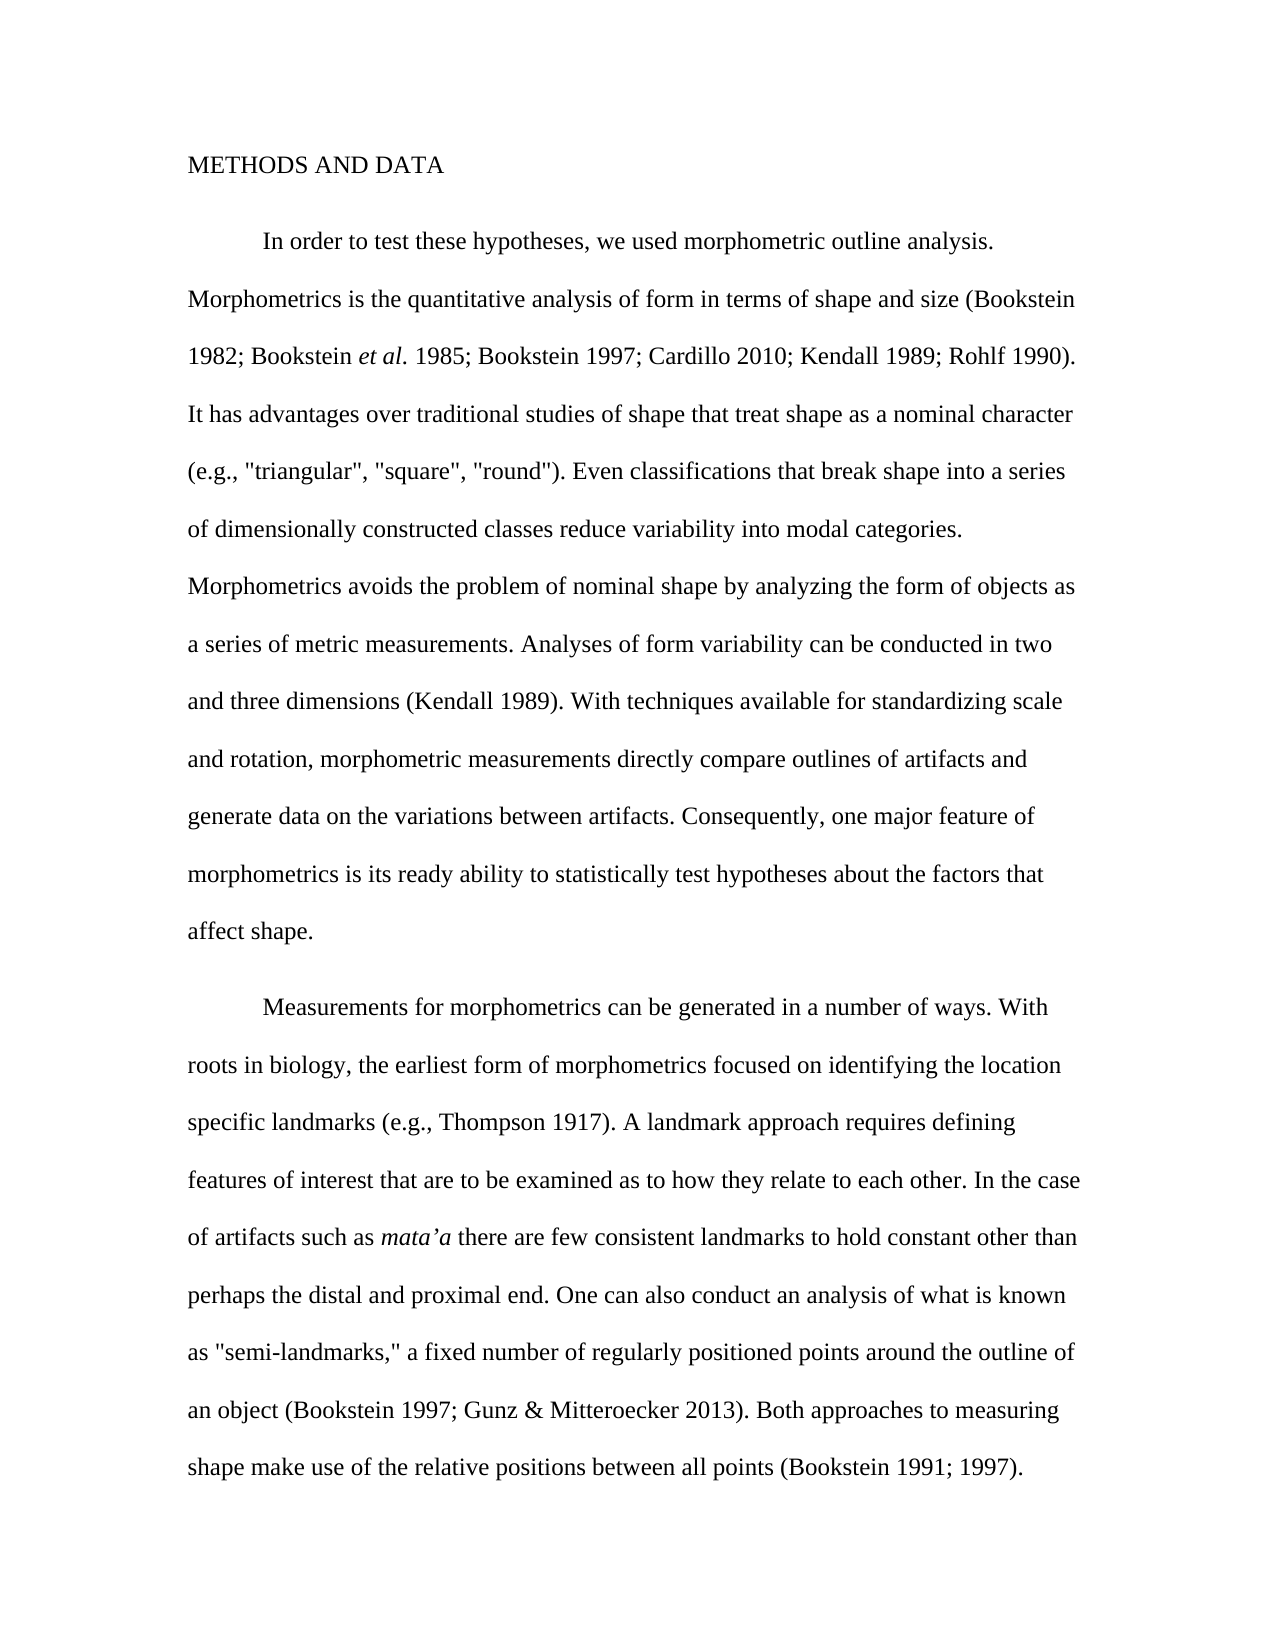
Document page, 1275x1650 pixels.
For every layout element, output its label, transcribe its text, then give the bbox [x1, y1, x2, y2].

subtitle Methods and Data [187, 150, 1087, 179]
text Measurements for morphometrics can be generated in a number of ways. With roots in biology, the earliest form of morphometrics focused on identifying the location specific landmarks (e.g., Thompson 1917). A landmark approach requires defining features of interest that are to be examined as to how they relate to each other. In the case of artifacts such as mata’a there are few consistent landmarks to hold constant other than perhaps the distal and proximal end. One can also conduct an analysis of what is known as "semi-landmarks," a fixed number of regularly positioned points around the outline of an object (Bookstein 1997; Gunz & Mitteroecker 2013). Both approaches to measuring shape make use of the relative positions between all points (Bookstein 1991; 1997). [187, 992, 1087, 1481]
text In order to test these hypotheses, we used morphometric outline analysis. Morphometrics is the quantitative analysis of form in terms of shape and size (Bookstein 1982; Bookstein et al. 1985; Bookstein 1997; Cardillo 2010; Kendall 1989; Rohlf 1990). It has advantages over traditional studies of shape that treat shape as a nominal character (e.g., "triangular", "square", "round"). Even classifications that break shape into a series of dimensionally constructed classes reduce variability into modal categories. Morphometrics avoids the problem of nominal shape by analyzing the form of objects as a series of metric measurements. Analyses of form variability can be conducted in two and three dimensions (Kendall 1989). With techniques available for standardizing scale and rotation, morphometric measurements directly compare outlines of artifacts and generate data on the variations between artifacts. Consequently, one major feature of morphometrics is its ready ability to statistically test hypotheses about the factors that affect shape. [187, 226, 1087, 945]
